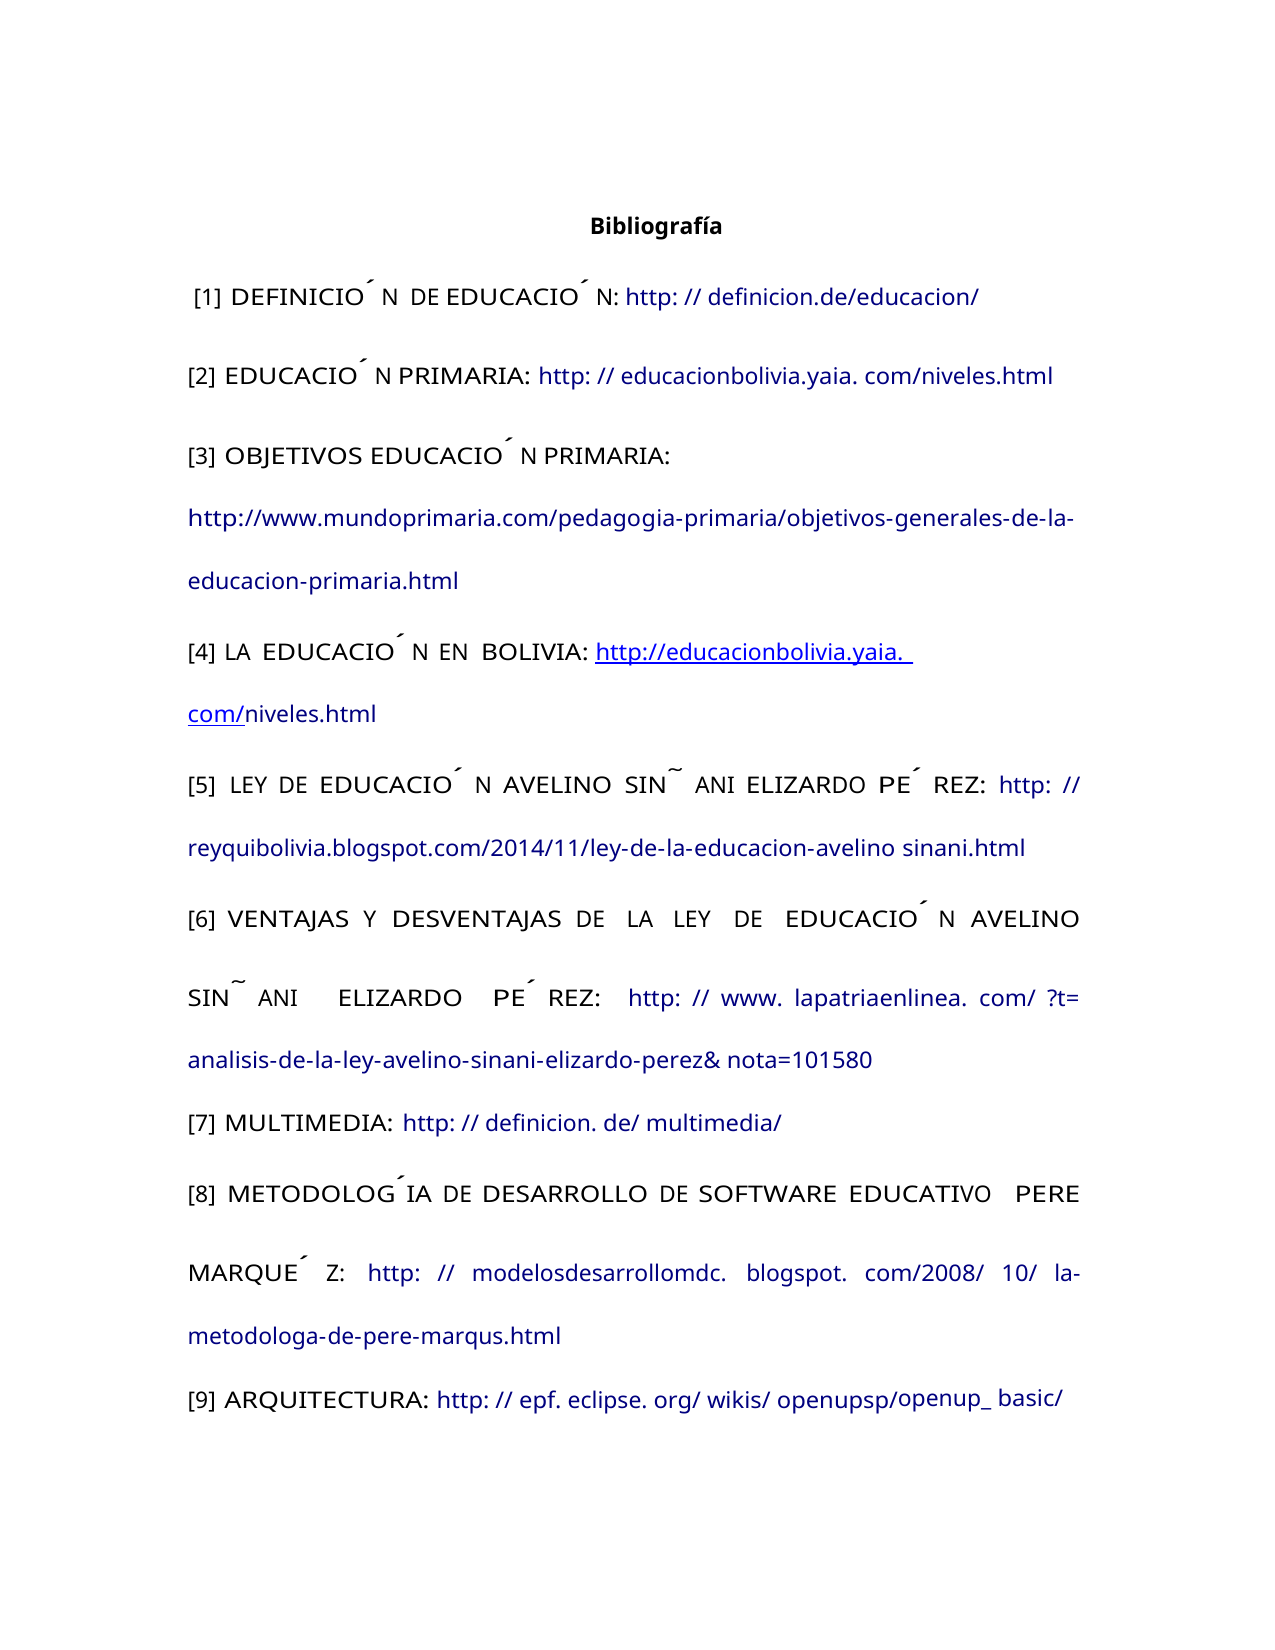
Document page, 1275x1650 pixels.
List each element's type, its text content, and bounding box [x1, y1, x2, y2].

text [6] VENTAJAS Y DESVENTAJAS DE LA LEY DE EDUCACIO´ N AVELINO SIN˜ ANI ELIZARDO PE´ REZ: http: // www. lapatriaenlinea. com/ ?t= analisis-de-la-ley-avelino-sinani-elizardo-perez& nota=101580 [187, 894, 1080, 1076]
subtitle Bibliografía [225, 210, 1087, 241]
text [7] MULTIMEDIA: http: // definicion. de/ multimedia/ [187, 1107, 1087, 1138]
text [8] METODOLOG´IA DE DESARROLLO DE SOFTWARE EDUCATIVO PERE MARQUE´ Z: http: // modelosdesarrollomdc. blogspot. com/2008/ 10/ la-metodologa-de-pere-marqus.html [187, 1169, 1081, 1351]
text [1] DEFINICIO´ N DE EDUCACIO´ N: http: // definicion.de/educacion/ [187, 272, 1087, 312]
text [187, 1382, 1087, 1415]
text [4] LA EDUCACIO´ N EN BOLIVIA: http://educacionbolivia.yaia. com/niveles.html [187, 627, 1087, 729]
text [3] OBJETIVOS EDUCACIO´ N PRIMARIA: http://www.mundoprimaria.com/pedagogia-primaria/objetivos-generales-de-la-educacion-primaria.html [187, 431, 1087, 596]
text [2] EDUCACIO´ N PRIMARIA: http: // educacionbolivia.yaia. com/niveles.html [187, 352, 1087, 392]
text [5] LEY DE EDUCACIO´ N AVELINO SIN˜ ANI ELIZARDO PE´ REZ: http: // reyquibolivia.blogspot.com/2014/11/ley-de-la-educacion-avelino sinani.html [187, 761, 1080, 863]
